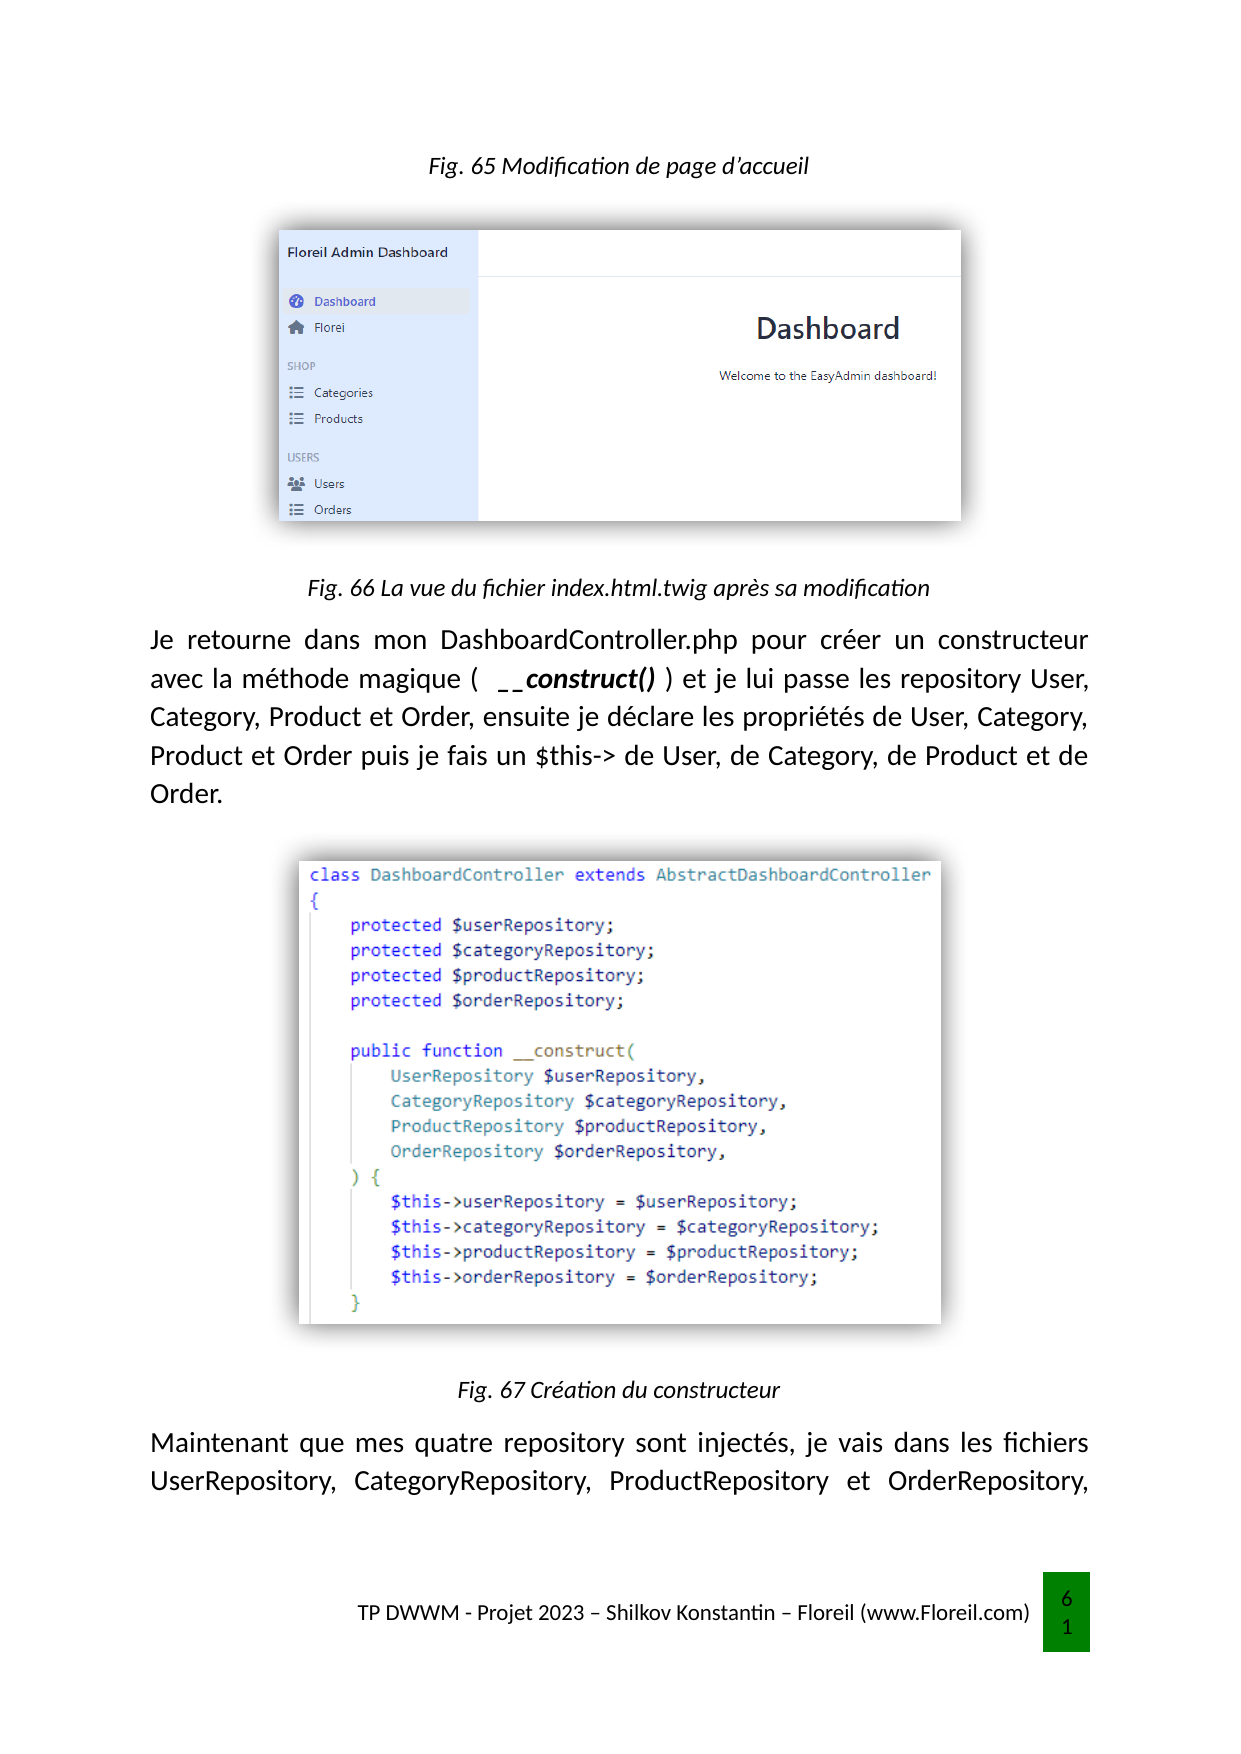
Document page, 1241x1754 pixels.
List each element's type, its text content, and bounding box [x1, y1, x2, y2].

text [150, 1424, 1090, 1498]
text Je retourne dans mon DashboardController.php pour créer un constructeur avec la méthode magique ( __construct() ) et je lui passe les repository User, Category, Product et Order, ensuite je déclare les propriétés de User, Category, Product et Order puis je fais un $this-> de User, de Category, de Product et de Order. [150, 621, 1090, 811]
text Fig. 65 Modification de page d’accueil [150, 150, 1090, 181]
picture [279, 230, 961, 521]
text Fig. 67 Création du constructeur [150, 1374, 1090, 1404]
text Fig. 66 La vue du fichier index.html.twig après sa modification [150, 572, 1090, 602]
picture [299, 861, 941, 1324]
